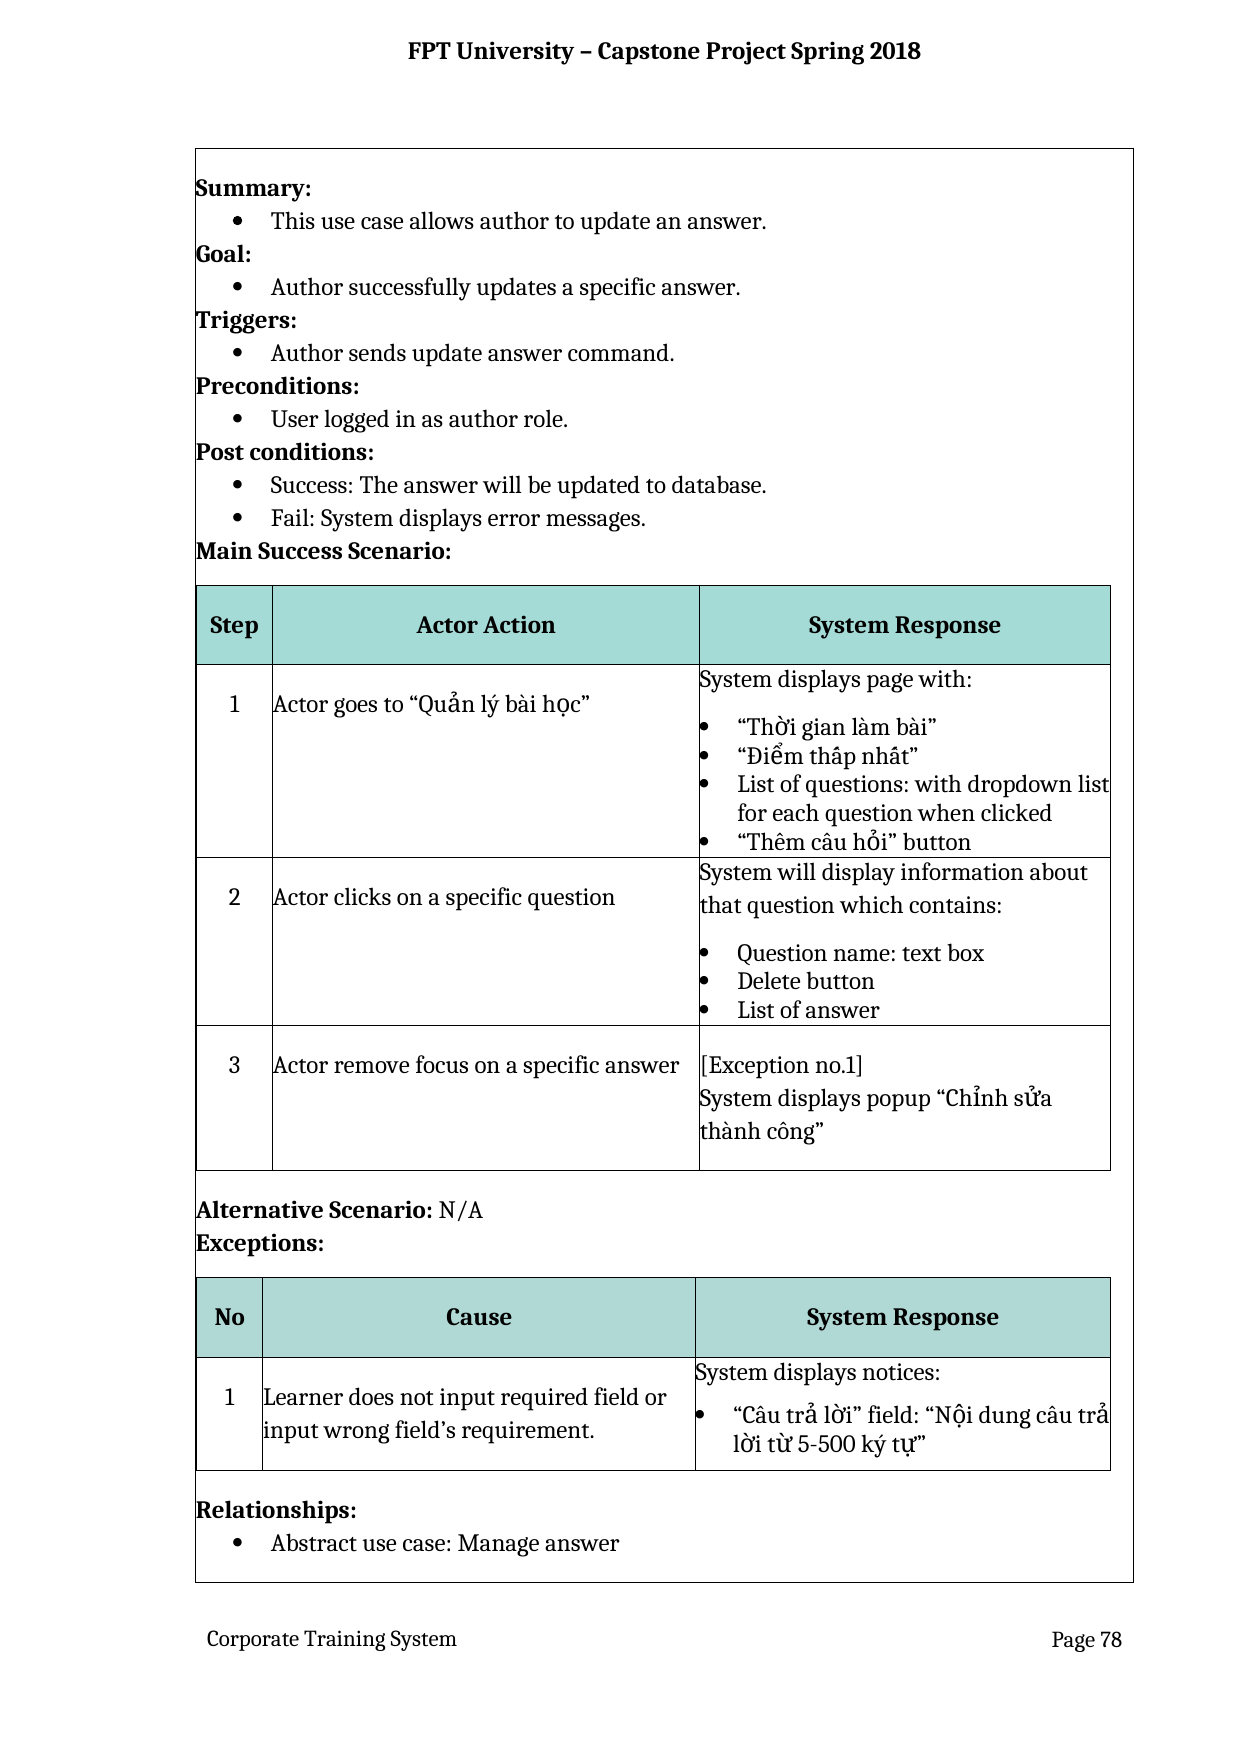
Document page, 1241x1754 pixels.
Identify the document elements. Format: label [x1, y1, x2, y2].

table_cell [196, 149, 1133, 1582]
